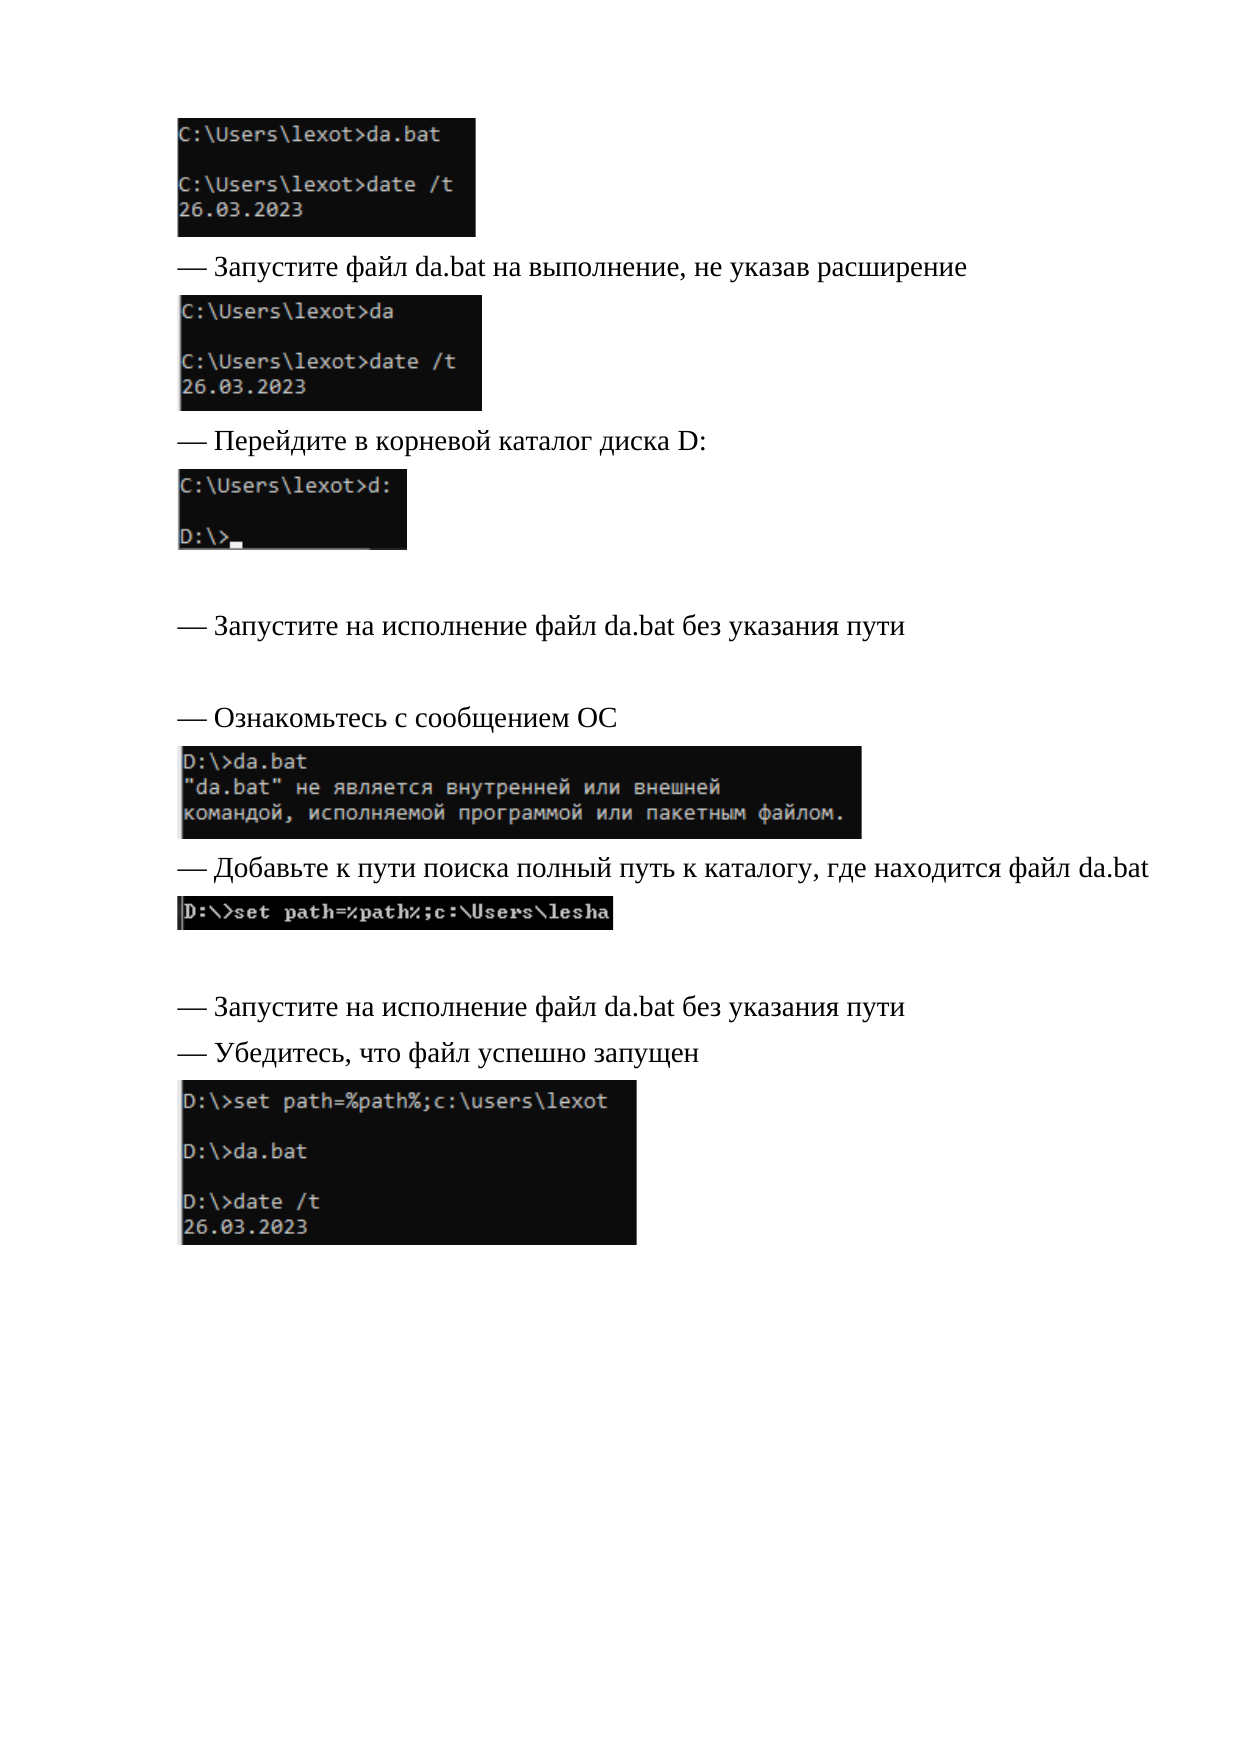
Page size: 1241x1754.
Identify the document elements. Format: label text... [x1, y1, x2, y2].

picture [177, 896, 614, 930]
picture [177, 1080, 637, 1245]
text — Добавьте к пути поиска полный путь к каталогу, где находится файл da.bat [177, 851, 1152, 884]
text — Запустите файл da.bat на выполнение, не указав расширение [177, 249, 1152, 283]
picture [177, 118, 476, 237]
picture [177, 295, 482, 411]
picture [177, 746, 862, 839]
text — Запустите на исполнение файл da.bat без указания пути [177, 608, 1152, 641]
text — Ознакомьтесь с сообщением ОС [177, 700, 1152, 733]
text — Перейдите в корневой каталог диска D: [177, 423, 1152, 457]
text — Убедитесь, что файл успешно запущен [177, 1035, 1152, 1068]
text — Запустите на исполнение файл da.bat без указания пути [177, 989, 1152, 1022]
picture [177, 469, 407, 550]
